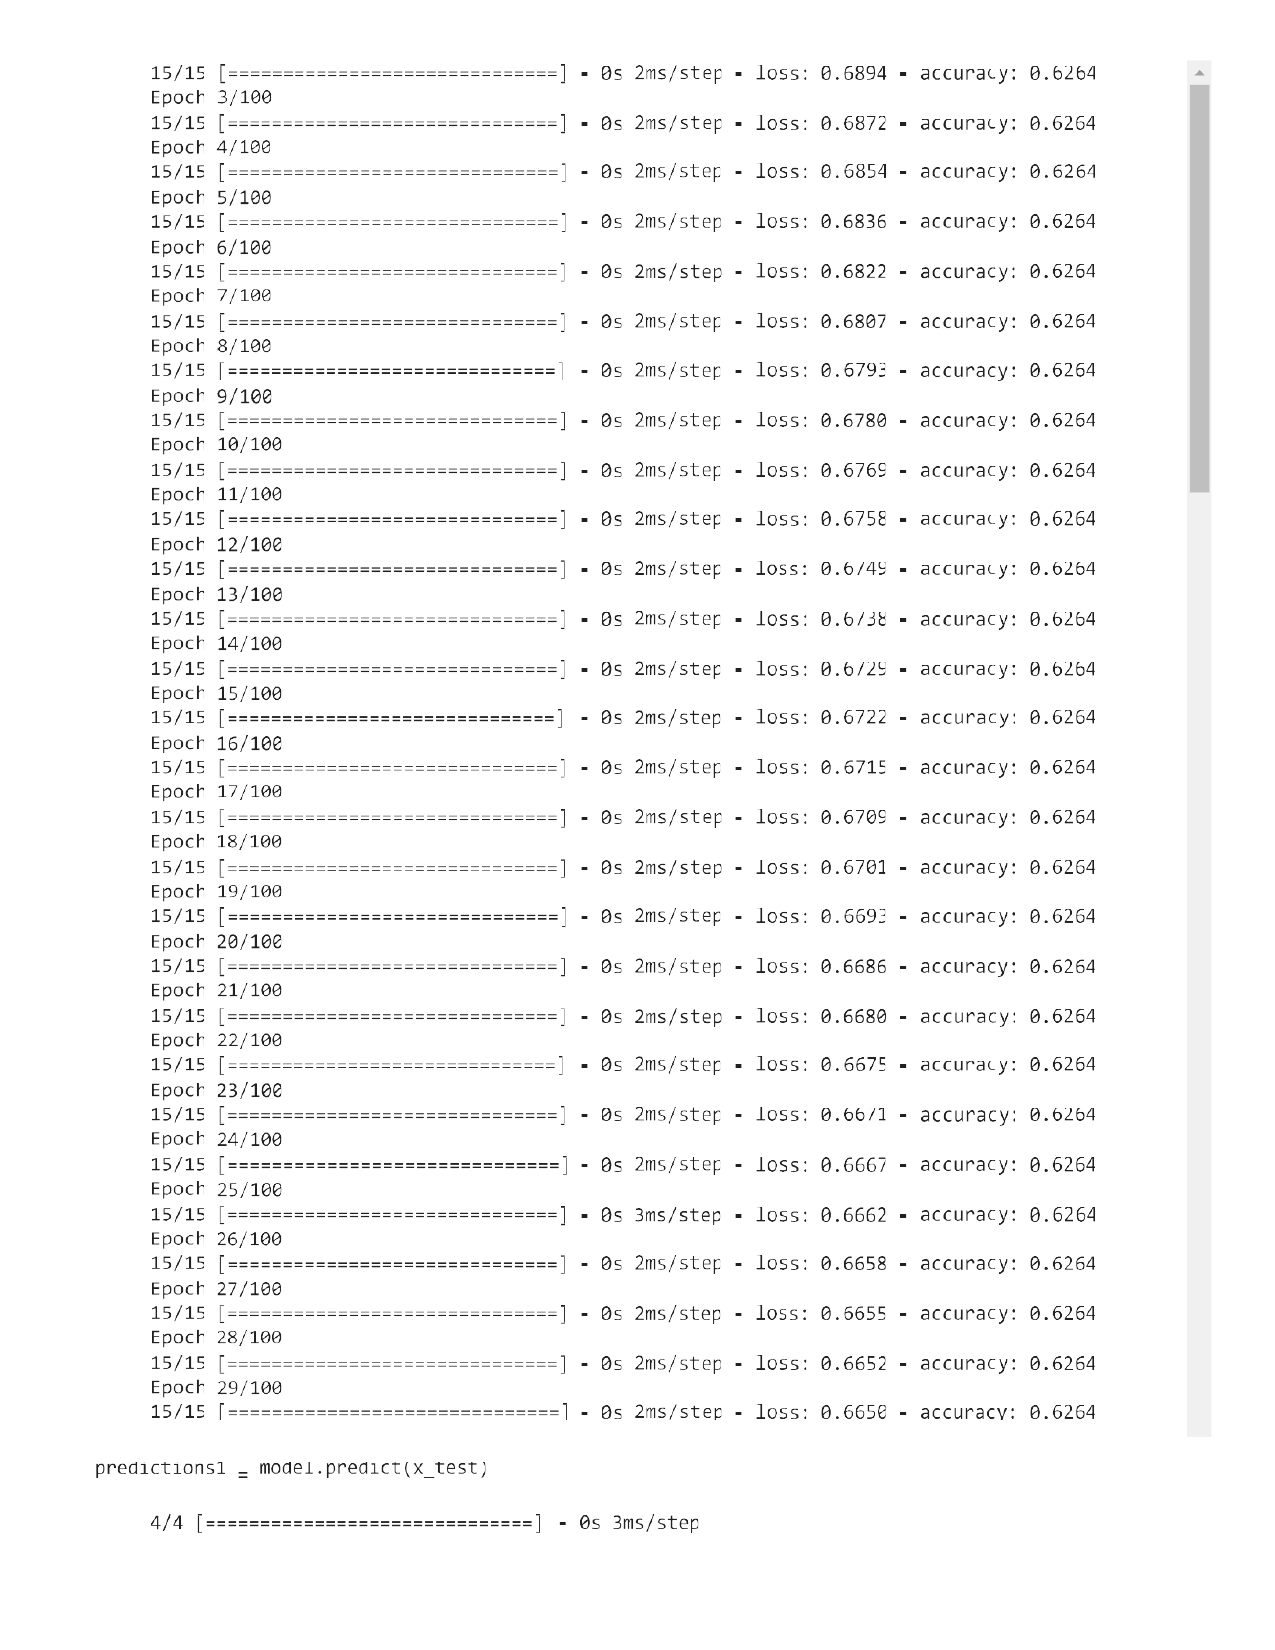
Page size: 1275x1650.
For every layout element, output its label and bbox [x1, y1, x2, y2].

picture [821, 612, 886, 626]
picture [1030, 860, 1095, 874]
picture [217, 1008, 565, 1049]
picture [602, 1108, 622, 1121]
picture [756, 115, 807, 130]
picture [602, 463, 622, 477]
picture [635, 1404, 722, 1420]
picture [821, 1009, 886, 1023]
picture [219, 213, 566, 232]
picture [821, 710, 886, 724]
picture [821, 66, 887, 80]
picture [756, 1404, 807, 1419]
picture [635, 1355, 721, 1374]
picture [1030, 1009, 1095, 1023]
picture [152, 65, 204, 1419]
picture [151, 1514, 183, 1531]
picture [217, 536, 282, 553]
picture [219, 709, 562, 728]
picture [756, 860, 807, 874]
picture [602, 860, 622, 874]
picture [1030, 909, 1095, 923]
picture [1030, 463, 1095, 477]
picture [238, 1472, 248, 1478]
picture [602, 363, 622, 377]
picture [1030, 66, 1095, 80]
picture [921, 1061, 1015, 1075]
picture [217, 759, 565, 800]
picture [602, 1057, 622, 1071]
picture [96, 1462, 225, 1478]
picture [217, 586, 282, 603]
picture [217, 809, 565, 850]
picture [821, 511, 886, 526]
picture [219, 163, 566, 182]
picture [219, 1255, 565, 1274]
picture [756, 908, 807, 923]
picture [1030, 1207, 1095, 1222]
picture [756, 362, 807, 377]
picture [821, 1356, 886, 1370]
picture [219, 560, 565, 579]
picture [921, 1210, 1015, 1225]
picture [756, 65, 807, 80]
picture [260, 1462, 486, 1478]
picture [217, 1355, 565, 1396]
picture [1030, 810, 1095, 824]
picture [921, 366, 1015, 381]
picture [216, 114, 565, 156]
picture [1030, 1306, 1095, 1320]
picture [635, 1056, 721, 1075]
picture [821, 363, 886, 377]
picture [635, 1305, 721, 1324]
picture [635, 213, 721, 232]
picture [1030, 116, 1095, 130]
picture [1030, 612, 1095, 626]
picture [217, 958, 565, 999]
picture [219, 362, 563, 380]
picture [602, 1356, 622, 1370]
picture [756, 611, 807, 626]
picture [756, 263, 807, 278]
picture [756, 958, 807, 973]
picture [635, 412, 721, 430]
picture [821, 164, 887, 178]
picture [602, 760, 622, 774]
picture [921, 713, 1015, 728]
picture [1030, 1057, 1095, 1071]
picture [635, 759, 721, 778]
picture [580, 1515, 600, 1529]
picture [756, 1056, 807, 1071]
picture [635, 1207, 721, 1225]
picture [217, 1082, 282, 1099]
picture [821, 463, 886, 477]
picture [756, 1207, 807, 1222]
picture [821, 1256, 886, 1270]
picture [602, 66, 622, 80]
picture [217, 462, 565, 503]
picture [635, 1008, 722, 1027]
picture [756, 709, 807, 724]
picture [1030, 1405, 1095, 1419]
picture [635, 661, 721, 679]
picture [921, 1160, 1015, 1175]
picture [756, 412, 807, 427]
picture [217, 412, 565, 453]
picture [602, 662, 622, 676]
picture [756, 759, 807, 774]
picture [821, 959, 886, 973]
picture [635, 115, 722, 134]
picture [921, 763, 1015, 778]
picture [821, 1207, 886, 1222]
picture [821, 314, 886, 328]
picture [217, 388, 272, 405]
picture [635, 860, 722, 878]
picture [218, 189, 271, 206]
picture [602, 1207, 622, 1222]
picture [756, 1255, 807, 1270]
picture [921, 1110, 1015, 1126]
picture [602, 959, 622, 973]
picture [602, 1306, 622, 1320]
picture [756, 1355, 807, 1370]
picture [756, 809, 807, 824]
picture [921, 962, 1015, 977]
picture [602, 1256, 622, 1270]
picture [1030, 413, 1095, 427]
picture [602, 164, 622, 178]
picture [756, 1107, 807, 1121]
picture [756, 661, 807, 676]
picture [821, 909, 886, 923]
picture [1030, 314, 1095, 328]
picture [217, 1106, 565, 1148]
picture [219, 1403, 567, 1420]
picture [602, 710, 622, 724]
picture [613, 1514, 699, 1533]
picture [756, 1008, 807, 1023]
picture [217, 735, 282, 752]
picture [197, 1514, 540, 1533]
picture [756, 561, 806, 575]
picture [602, 214, 622, 228]
picture [635, 958, 721, 977]
picture [635, 709, 721, 728]
picture [217, 263, 565, 304]
picture [602, 511, 622, 526]
picture [821, 1405, 886, 1419]
picture [1187, 60, 1212, 1437]
picture [921, 1012, 1015, 1027]
picture [921, 167, 1015, 182]
picture [635, 1255, 721, 1274]
picture [821, 413, 886, 427]
picture [1030, 363, 1095, 377]
picture [602, 413, 622, 427]
picture [602, 1157, 622, 1172]
picture [821, 760, 886, 774]
picture [821, 1306, 886, 1320]
picture [217, 934, 282, 950]
picture [1030, 760, 1095, 774]
picture [1030, 1108, 1095, 1121]
picture [921, 515, 1015, 529]
picture [821, 264, 886, 278]
picture [821, 562, 886, 575]
picture [1030, 1356, 1095, 1370]
picture [635, 163, 721, 182]
picture [921, 1309, 1015, 1324]
picture [1030, 1157, 1095, 1172]
picture [217, 660, 565, 702]
picture [921, 466, 1015, 481]
picture [602, 1009, 622, 1023]
picture [921, 615, 1015, 630]
picture [1030, 710, 1095, 724]
picture [635, 462, 721, 481]
picture [602, 562, 622, 575]
picture [1030, 1256, 1095, 1270]
picture [602, 612, 622, 626]
picture [921, 1408, 1014, 1420]
picture [217, 1305, 565, 1346]
picture [921, 863, 1015, 878]
picture [821, 810, 886, 824]
picture [635, 362, 721, 380]
picture [219, 907, 566, 927]
picture [635, 611, 721, 629]
picture [217, 1206, 565, 1248]
picture [921, 813, 1015, 828]
picture [756, 163, 807, 178]
picture [756, 313, 807, 328]
picture [921, 1359, 1015, 1374]
picture [921, 665, 1015, 679]
picture [756, 1305, 806, 1320]
picture [1030, 214, 1095, 228]
picture [921, 217, 1015, 232]
picture [821, 1108, 886, 1121]
picture [602, 810, 622, 824]
picture [756, 511, 807, 526]
picture [756, 1157, 807, 1172]
picture [821, 1157, 886, 1172]
picture [217, 1281, 281, 1297]
picture [217, 610, 565, 652]
picture [217, 859, 565, 900]
picture [635, 1107, 721, 1125]
picture [921, 119, 1015, 134]
picture [1030, 164, 1095, 178]
picture [635, 65, 722, 84]
picture [756, 213, 807, 228]
picture [635, 263, 722, 282]
picture [635, 908, 721, 926]
picture [635, 511, 721, 529]
picture [821, 1057, 886, 1071]
picture [218, 64, 565, 106]
picture [219, 1056, 563, 1075]
picture [602, 1405, 622, 1419]
picture [756, 462, 807, 477]
picture [217, 239, 271, 256]
picture [219, 510, 565, 529]
picture [1030, 562, 1095, 575]
picture [217, 313, 565, 355]
picture [635, 561, 721, 579]
picture [821, 860, 886, 874]
picture [217, 1156, 567, 1198]
picture [921, 912, 1015, 927]
picture [1030, 511, 1095, 526]
picture [921, 267, 1015, 282]
picture [1030, 662, 1095, 676]
picture [821, 214, 886, 228]
picture [1030, 264, 1095, 278]
picture [921, 1259, 1015, 1274]
picture [921, 317, 1015, 332]
picture [821, 662, 886, 676]
picture [602, 909, 622, 923]
picture [921, 69, 1015, 84]
picture [602, 116, 622, 130]
picture [821, 116, 886, 130]
picture [602, 264, 622, 278]
picture [1030, 959, 1095, 973]
picture [602, 314, 622, 328]
picture [635, 313, 721, 332]
picture [635, 1157, 721, 1175]
picture [921, 416, 1015, 431]
picture [921, 565, 1015, 579]
picture [635, 809, 722, 828]
